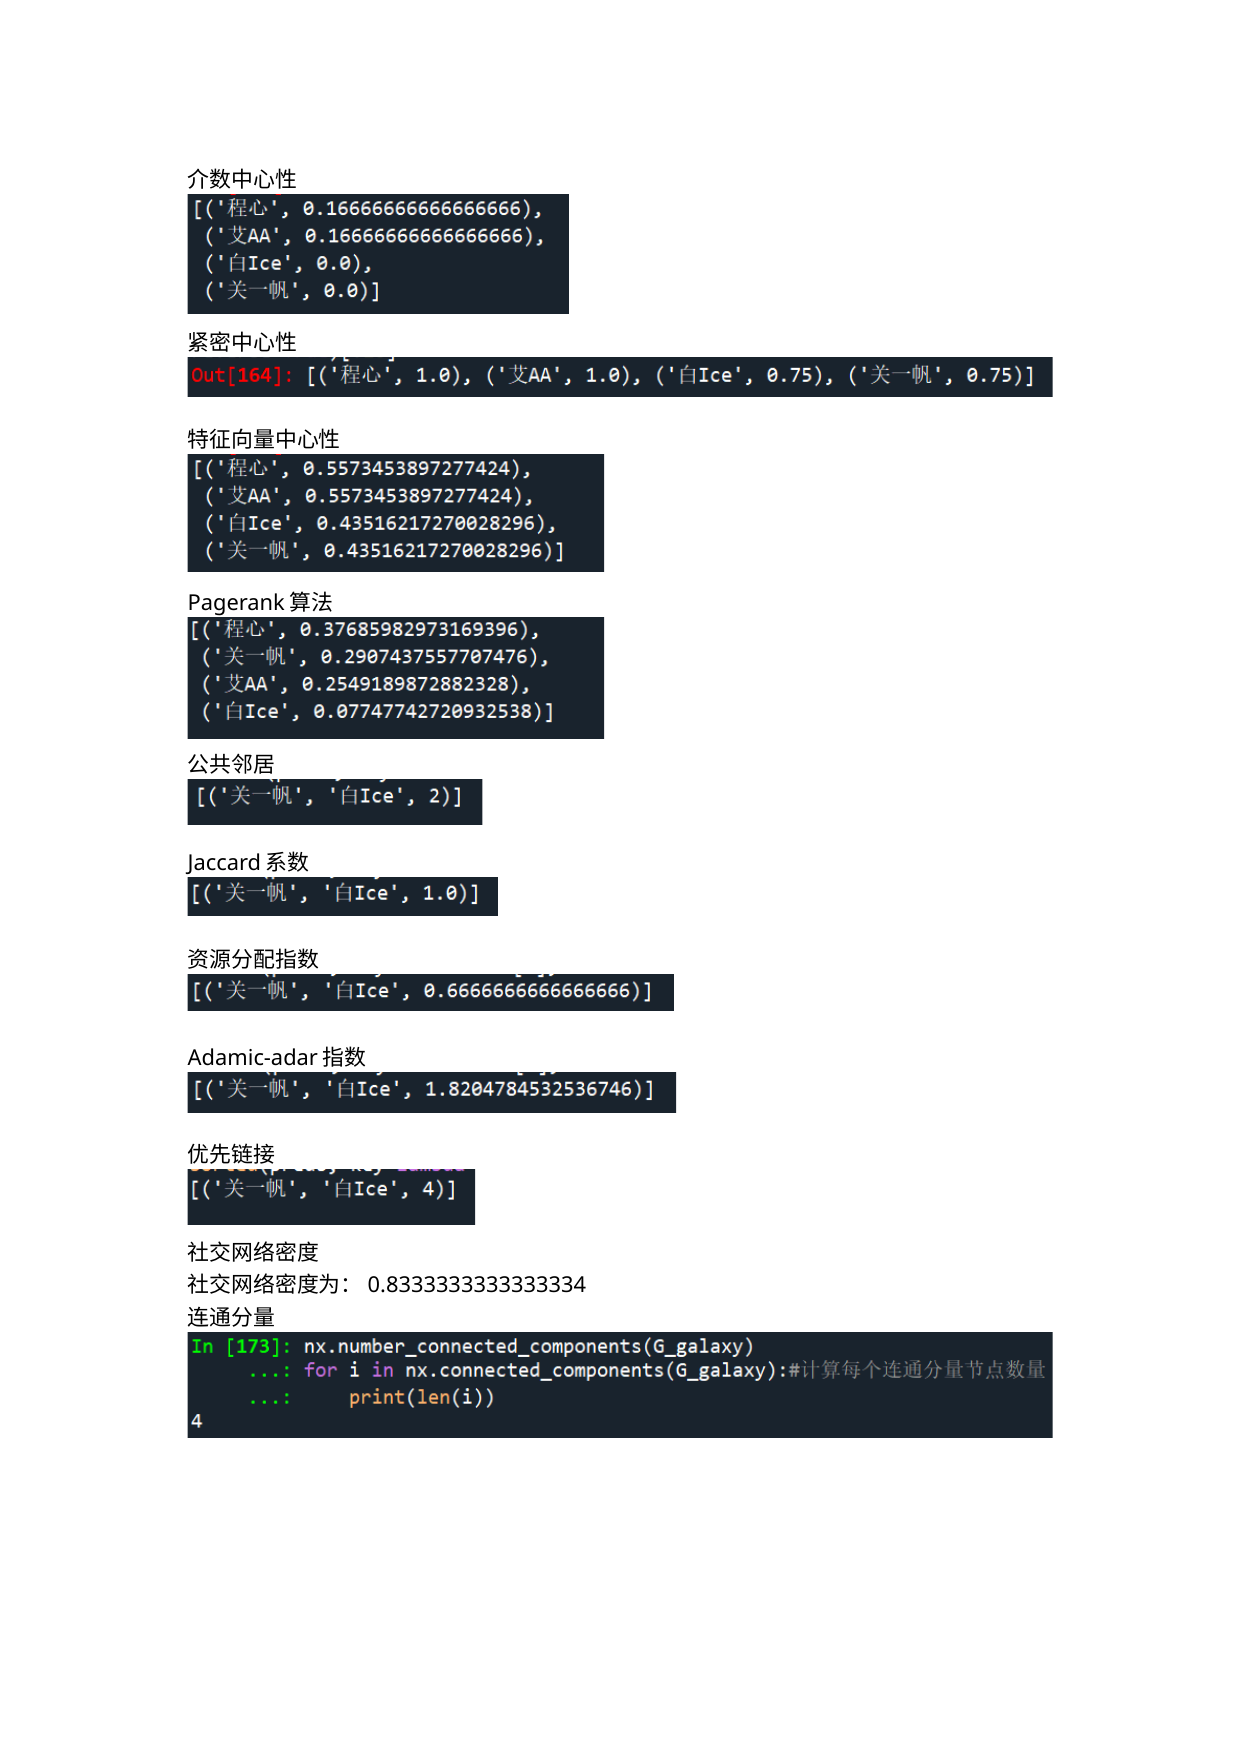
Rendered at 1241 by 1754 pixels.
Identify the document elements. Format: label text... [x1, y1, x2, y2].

picture [187, 1169, 476, 1225]
text 紧密中心性 [187, 324, 1053, 357]
picture [187, 454, 605, 572]
text 介数中心性 [187, 162, 1053, 194]
text Pagerank算法 [187, 584, 1053, 617]
text 特征向量中心性 [187, 422, 1053, 454]
picture [187, 1072, 677, 1113]
picture [187, 779, 483, 825]
picture [187, 357, 1053, 397]
picture [187, 194, 569, 314]
picture [187, 617, 605, 739]
text 连通分量 [187, 1299, 1053, 1332]
text 公共邻居 [187, 747, 1053, 779]
text 优先链接 [187, 1137, 1053, 1169]
picture [187, 1332, 1053, 1438]
text 社交网络密度 [187, 1234, 1053, 1267]
picture [187, 974, 674, 1011]
text 资源分配指数 [187, 942, 1053, 974]
text Jaccard系数 [187, 844, 1053, 877]
text 社交网络密度为： 0.8333333333333334 [187, 1267, 1053, 1299]
text Adamic-adar指数 [187, 1039, 1053, 1072]
picture [187, 877, 498, 916]
